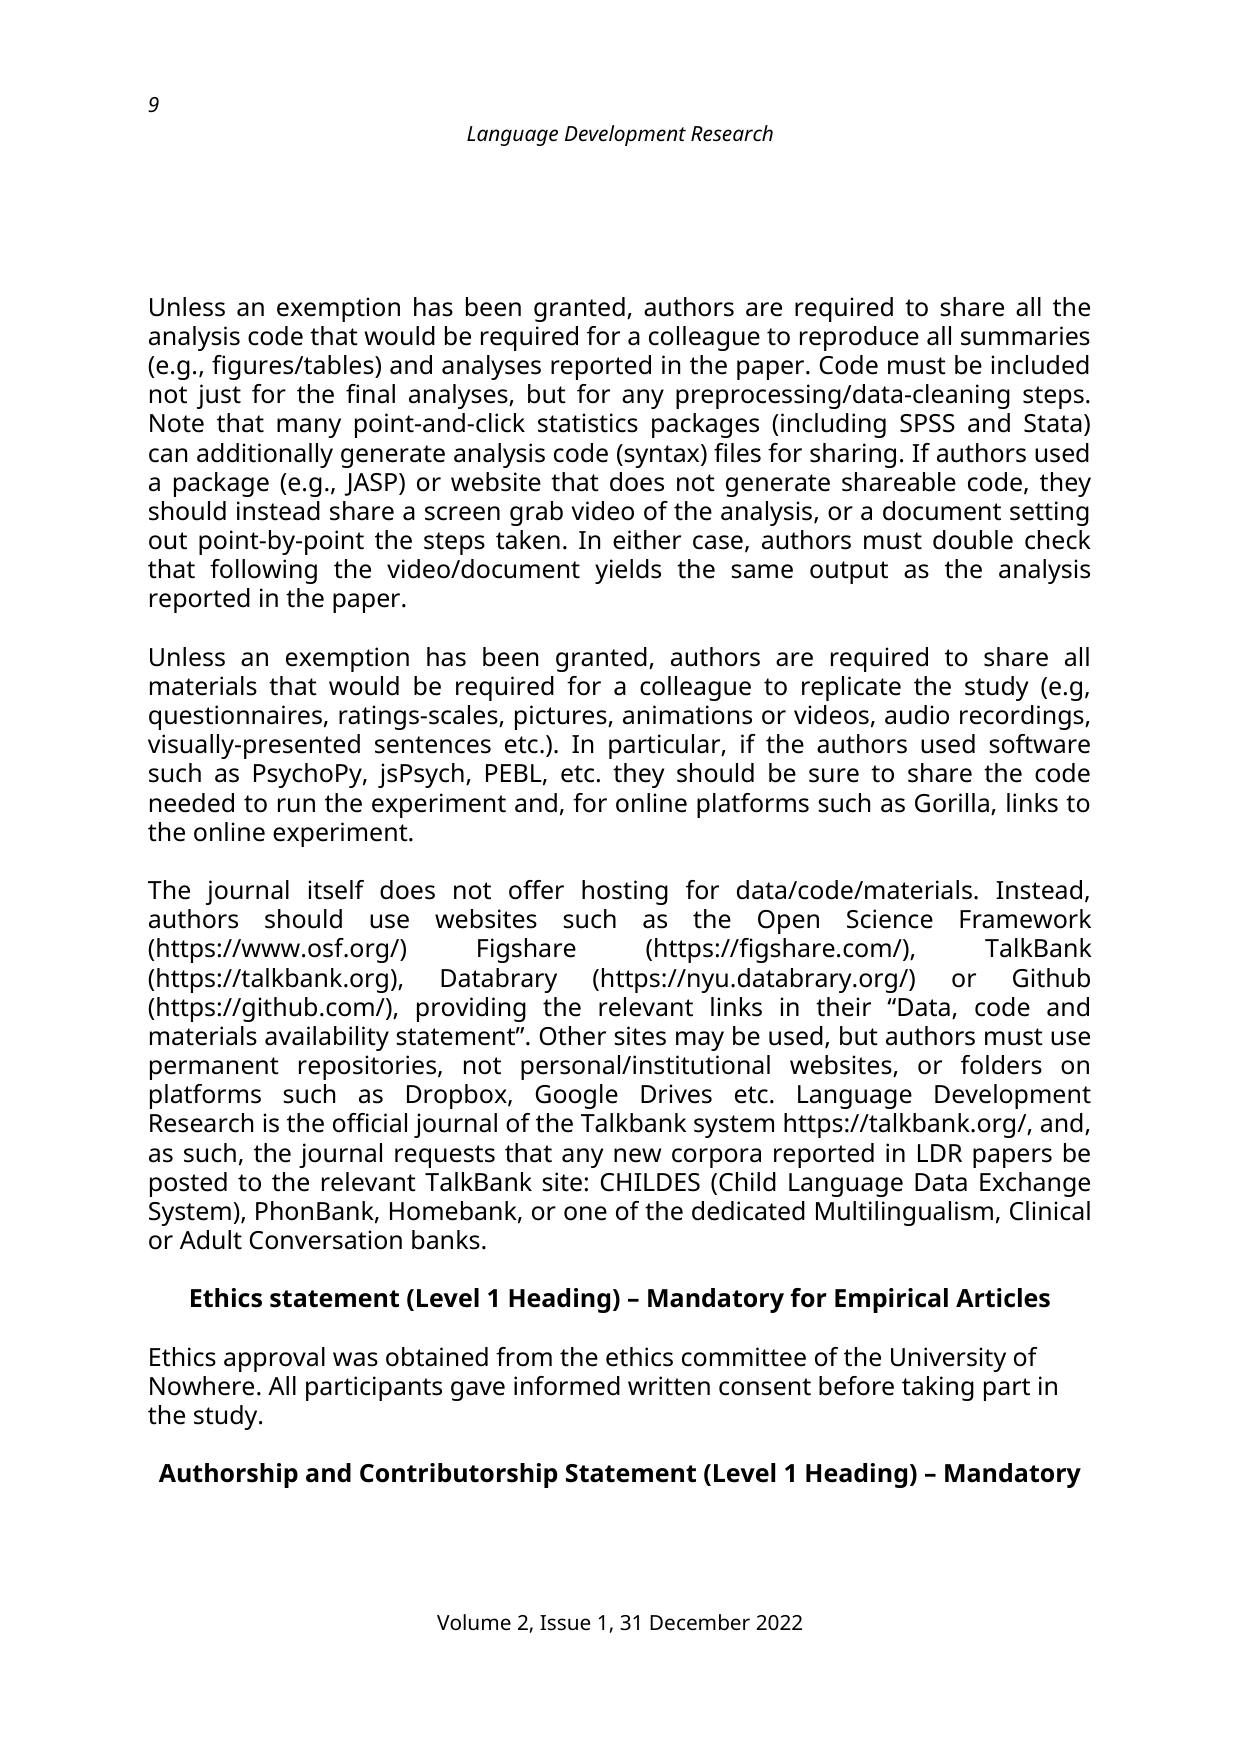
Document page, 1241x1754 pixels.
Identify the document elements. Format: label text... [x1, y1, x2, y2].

text Ethics statement (Level 1 Heading) – Mandatory for Empirical Articles [148, 1284, 1092, 1314]
text Ethics approval was obtained from the ethics committee of the University of Nowhere. All participants gave informed written consent before taking part in the study. [148, 1343, 1092, 1430]
text Unless an exemption has been granted, authors are required to share all the analysis code that would be required for a colleague to reproduce all summaries (e.g., figures/tables) and analyses reported in the paper. Code must be included not just for the final analyses, but for any preprocessing/data-cleaning steps. Note that many point-and-click statistics packages (including SPSS and Stata) can additionally generate analysis code (syntax) files for sharing. If authors used a package (e.g., JASP) or website that does not generate shareable code, they should instead share a screen grab video of the analysis, or a document setting out point-by-point the steps taken. In either case, authors must double check that following the video/document yields the same output as the analysis reported in the paper. [148, 293, 1092, 614]
text Unless an exemption has been granted, authors are required to share all materials that would be required for a colleague to replicate the study (e.g, questionnaires, ratings-scales, pictures, animations or videos, audio recordings, visually-presented sentences etc.). In particular, if the authors used software such as PsychoPy, jsPsych, PEBL, etc. they should be sure to share the code needed to run the experiment and, for online platforms such as Gorilla, links to the online experiment. [148, 643, 1092, 847]
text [148, 1459, 1092, 1489]
text The journal itself does not offer hosting for data/code/materials. Instead, authors should use websites such as the Open Science Framework (https://www.osf.org/) Figshare (https://figshare.com/), TalkBank (https://talkbank.org), Databrary (https://nyu.databrary.org/) or Github (https://github.com/), providing the relevant links in their “Data, code and materials availability statement”. Other sites may be used, but authors must use permanent repositories, not personal/institutional websites, or folders on platforms such as Dropbox, Google Drives etc. Language Development Research is the official journal of the Talkbank system https://talkbank.org/, and, as such, the journal requests that any new corpora reported in LDR papers be posted to the relevant TalkBank site: CHILDES (Child Language Data Exchange System), PhonBank, Homebank, or one of the dedicated Multilingualism, Clinical or Adult Conversation banks. [148, 876, 1092, 1255]
